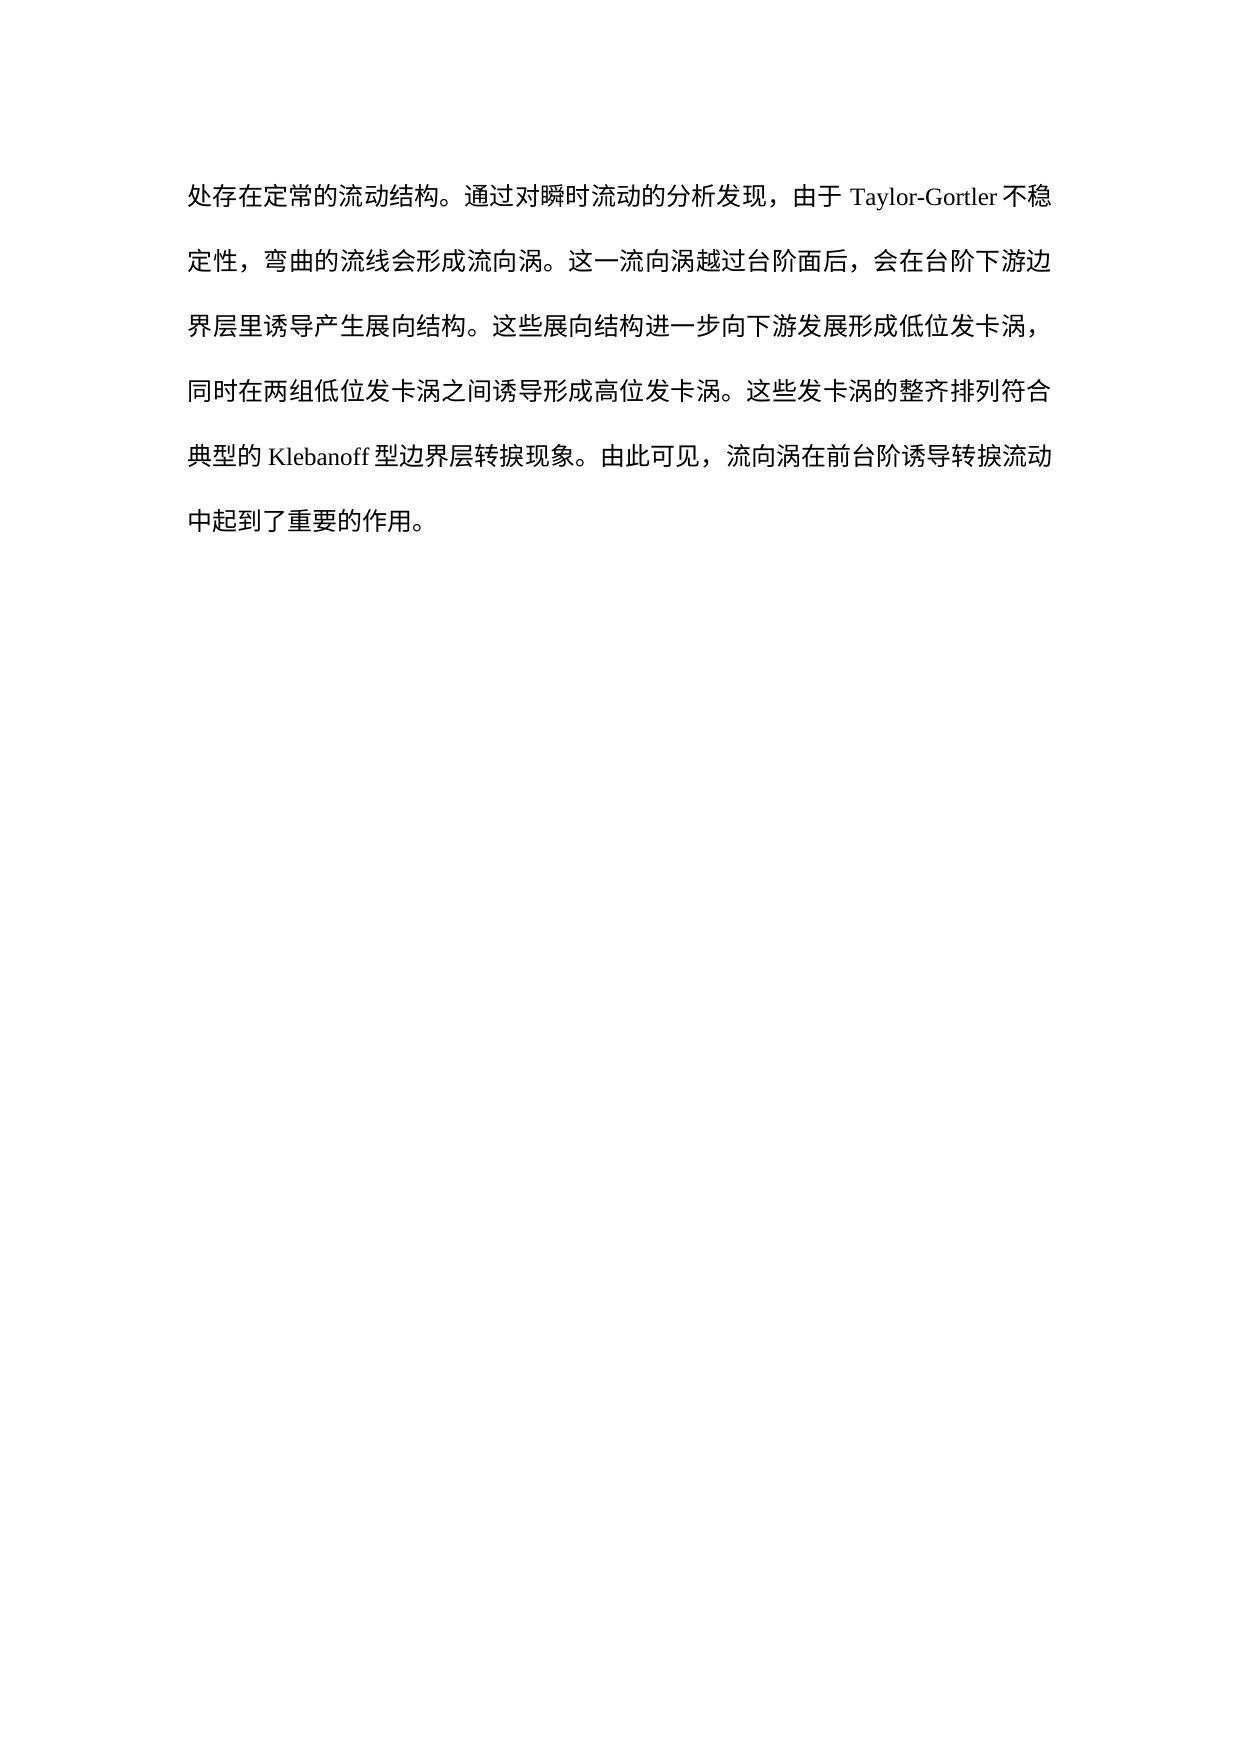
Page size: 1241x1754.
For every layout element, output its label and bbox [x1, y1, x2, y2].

text [187, 162, 1053, 552]
